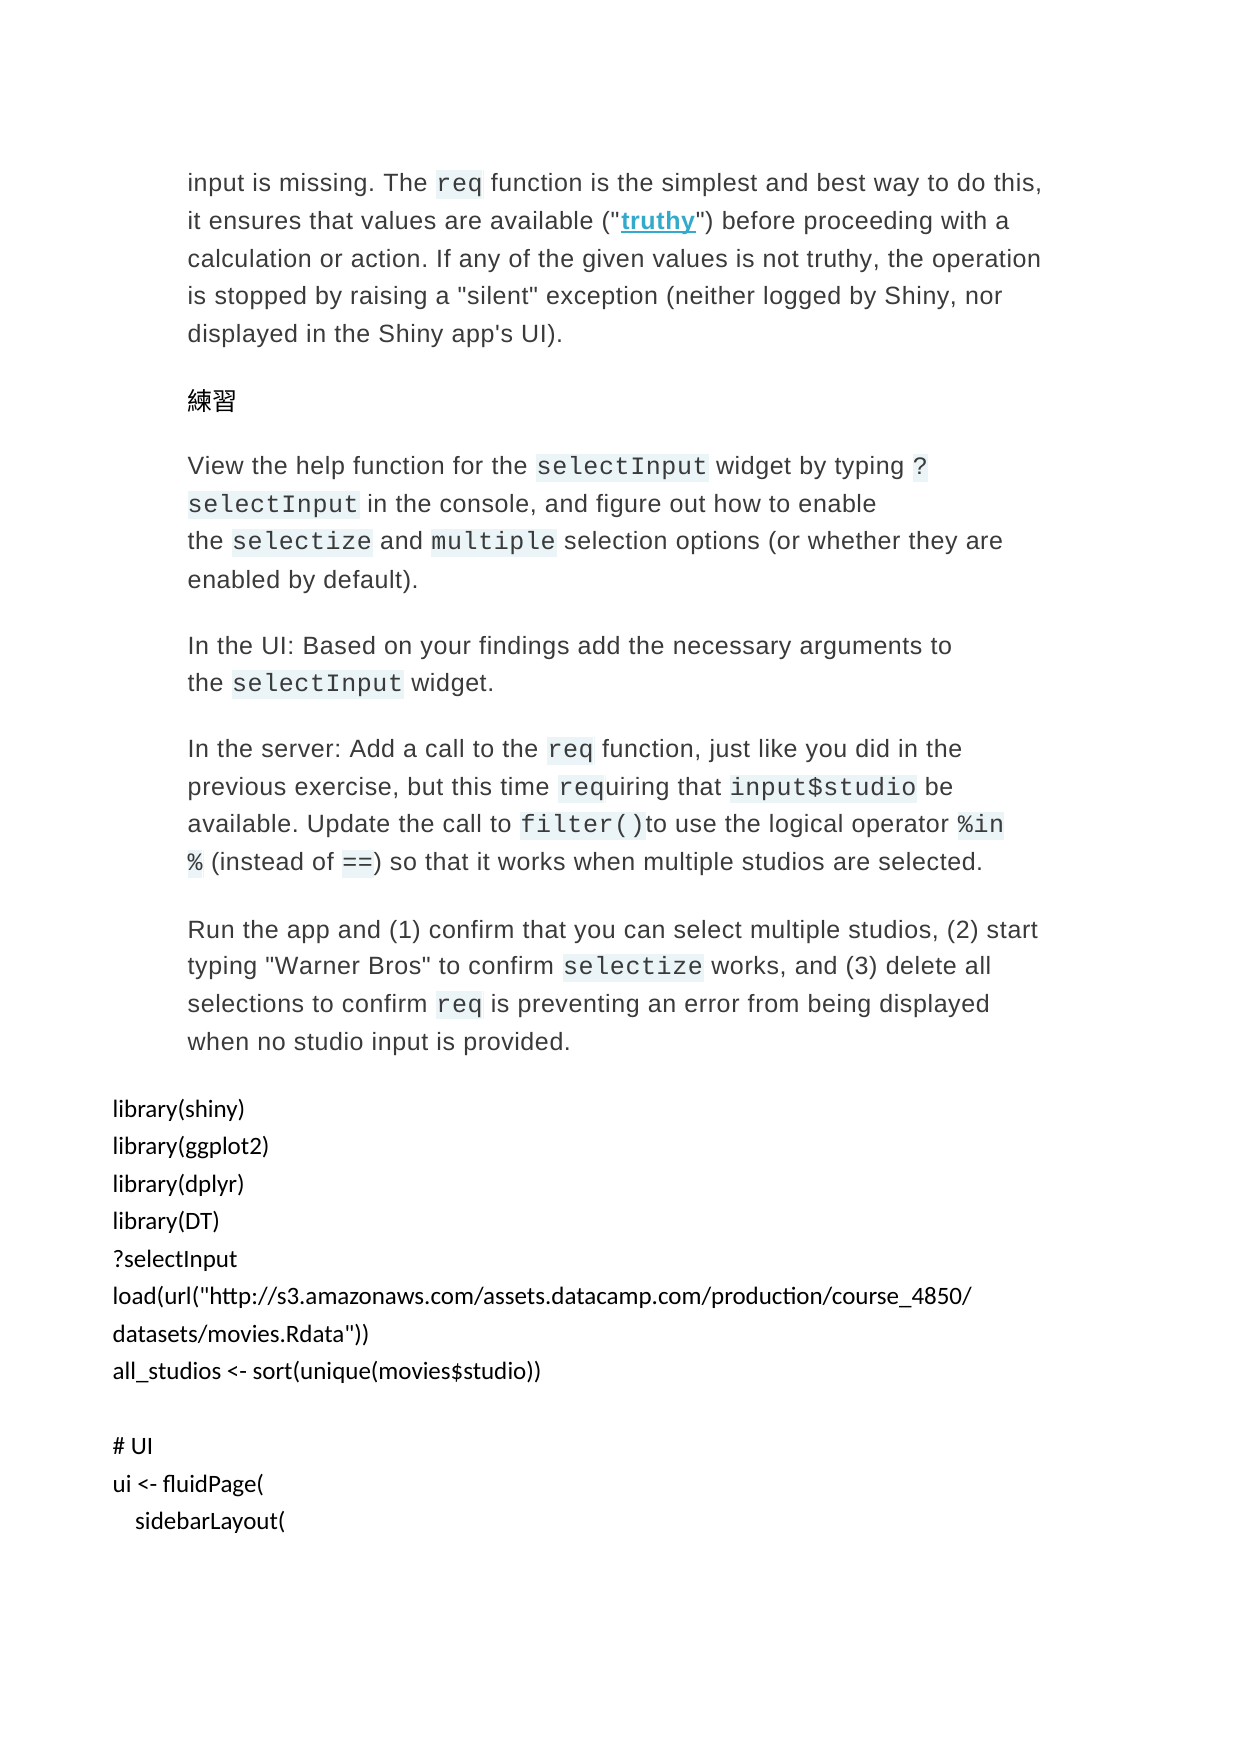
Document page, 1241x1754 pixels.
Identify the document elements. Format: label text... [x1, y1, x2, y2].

list load(url("http://s3.amazonaws.com/assets.datacamp.com/production/course_4850/datasets/movies.Rdata")) [112, 1277, 1053, 1352]
list all_studios <- sort(unique(movies$studio)) [112, 1352, 1053, 1389]
list library(ggplot2) [112, 1127, 1053, 1164]
text Run the app and (1) confirm that you can select multiple studios, (2) start typing "Warner Bros" to confirm selectize works, and (3) delete all selections to confirm req is preventing an error from being displayed when no studio input is provided. [187, 910, 1053, 1060]
list 練習 [187, 381, 1053, 419]
text View the help function for the selectInput widget by typing ?selectInput in the console, and figure out how to enable the selectize and multiple selection options (or whether they are enabled by default). [187, 448, 1053, 598]
text In the UI: Based on your findings add the necessary arguments to the selectInput widget. [187, 627, 1053, 702]
list library(shiny) [112, 1089, 1053, 1127]
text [187, 164, 1053, 352]
list # UI [112, 1427, 1053, 1464]
list sidebarLayout( [112, 1502, 1053, 1539]
list ?selectInput [112, 1239, 1053, 1277]
list library(DT) [112, 1202, 1053, 1239]
text In the server: Add a call to the req function, just like you did in the previous exercise, but this time requiring that input$studio be available. Update the call to filter()to use the logical operator %in% (instead of ==) so that it works when multiple studios are selected. [187, 731, 1053, 881]
list ui <- fluidPage( [112, 1464, 1053, 1502]
list library(dplyr) [112, 1164, 1053, 1202]
